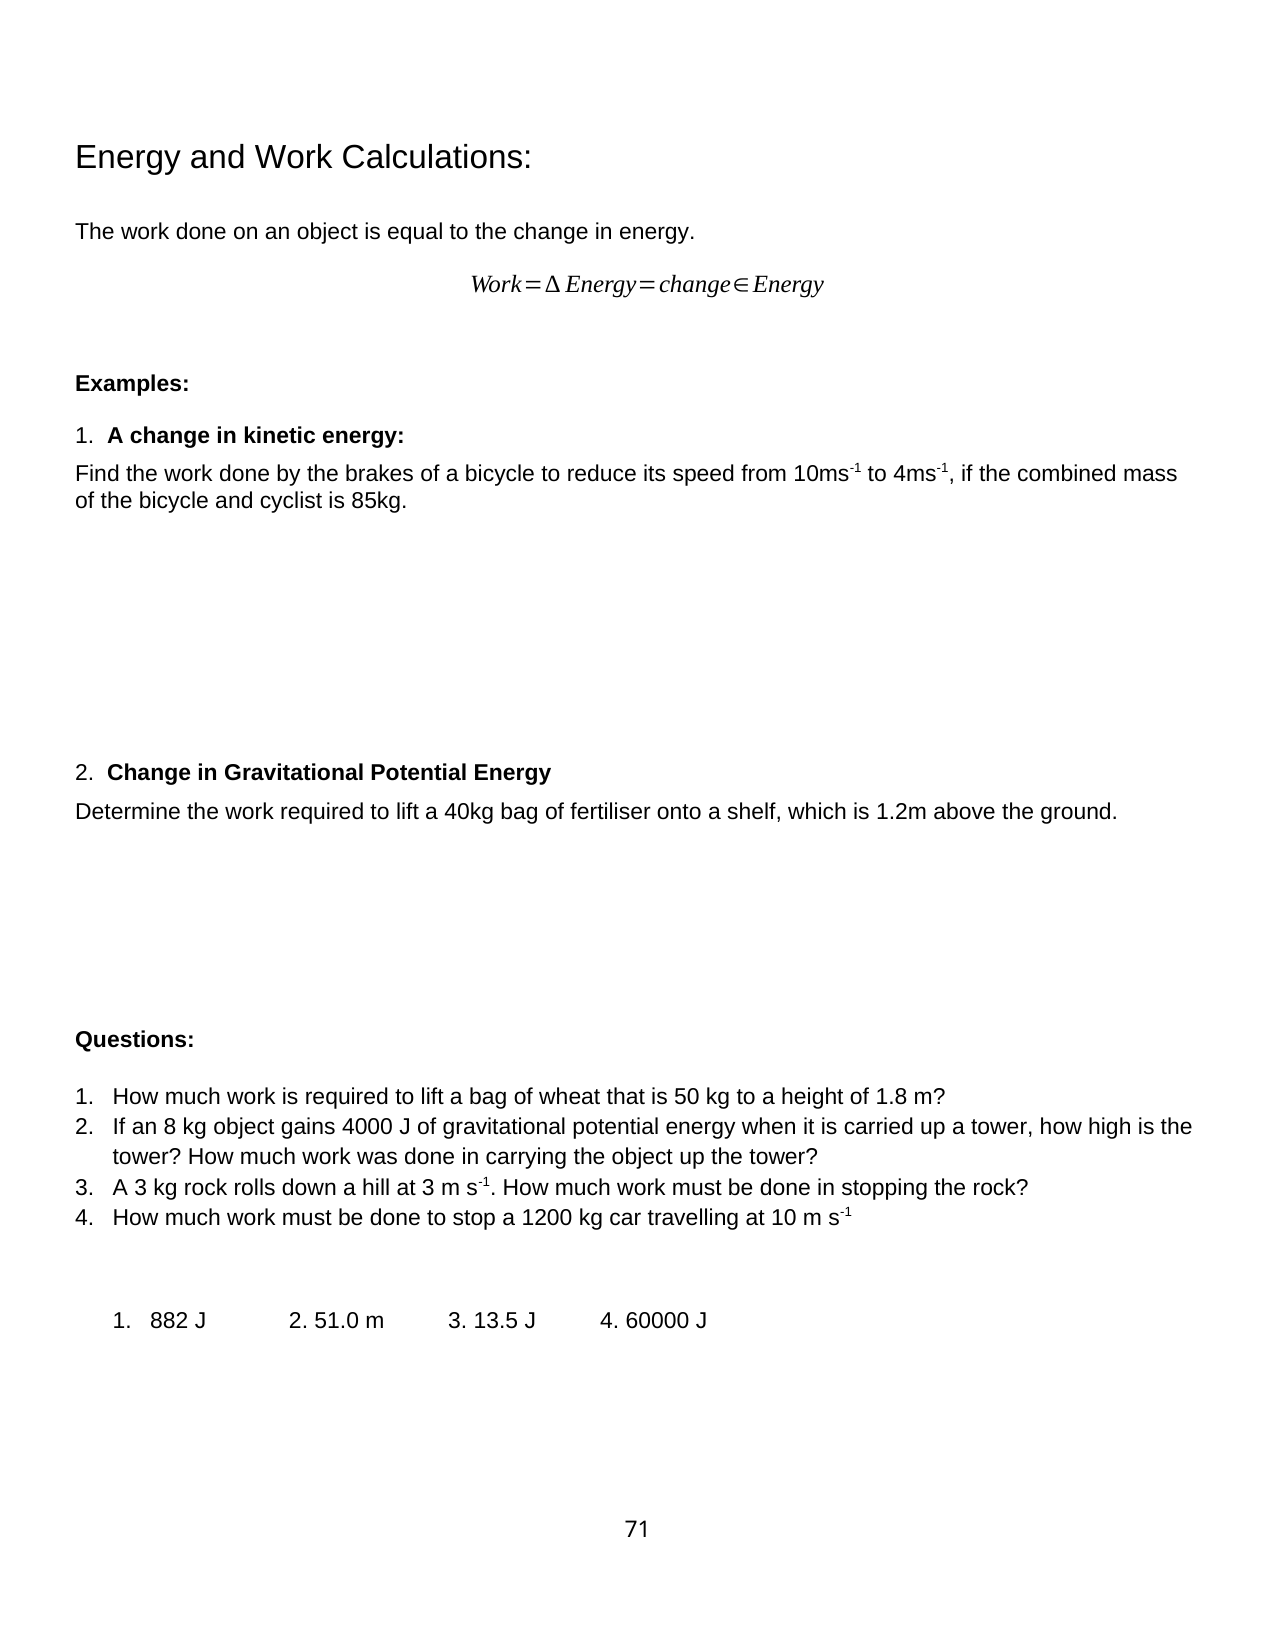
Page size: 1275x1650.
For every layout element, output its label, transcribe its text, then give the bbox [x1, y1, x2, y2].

list 882 J 2. 51.0 m 3. 13.5 J 4. 60000 J [112, 1307, 1200, 1333]
text 1. A change in kinetic energy: [75, 422, 1200, 448]
list If an 8 kg object gains 4000 J of gravitational potential energy when it is carried up a tower, how high is the tower? How much work was done in carrying the object up the tower? [75, 1113, 1200, 1170]
text Examples: [75, 369, 1200, 396]
subtitle Energy and Work Calculations: [75, 137, 1200, 176]
text Questions: [75, 1024, 1200, 1054]
list How much work must be done to stop a 1200 kg car travelling at 10 m s-1 [75, 1204, 1200, 1230]
text 2. Change in Gravitational Potential Energy [75, 759, 1200, 785]
text Find the work done by the brakes of a bicycle to reduce its speed from 10ms-1 to 4ms-1, if the combined mass of the bicycle and cyclist is 85kg. [75, 460, 1200, 513]
text The work done on an object is equal to the change in energy. [75, 218, 1200, 244]
text Determine the work required to lift a 40kg bag of fertiliser onto a shelf, which is 1.2m above the ground. [75, 798, 1200, 824]
list How much work is required to lift a bag of wheat that is 50 kg to a height of 1.8 m? [75, 1083, 1200, 1109]
list A 3 kg rock rolls down a hill at 3 m s-1. How much work must be done in stopping the rock? [75, 1173, 1200, 1200]
